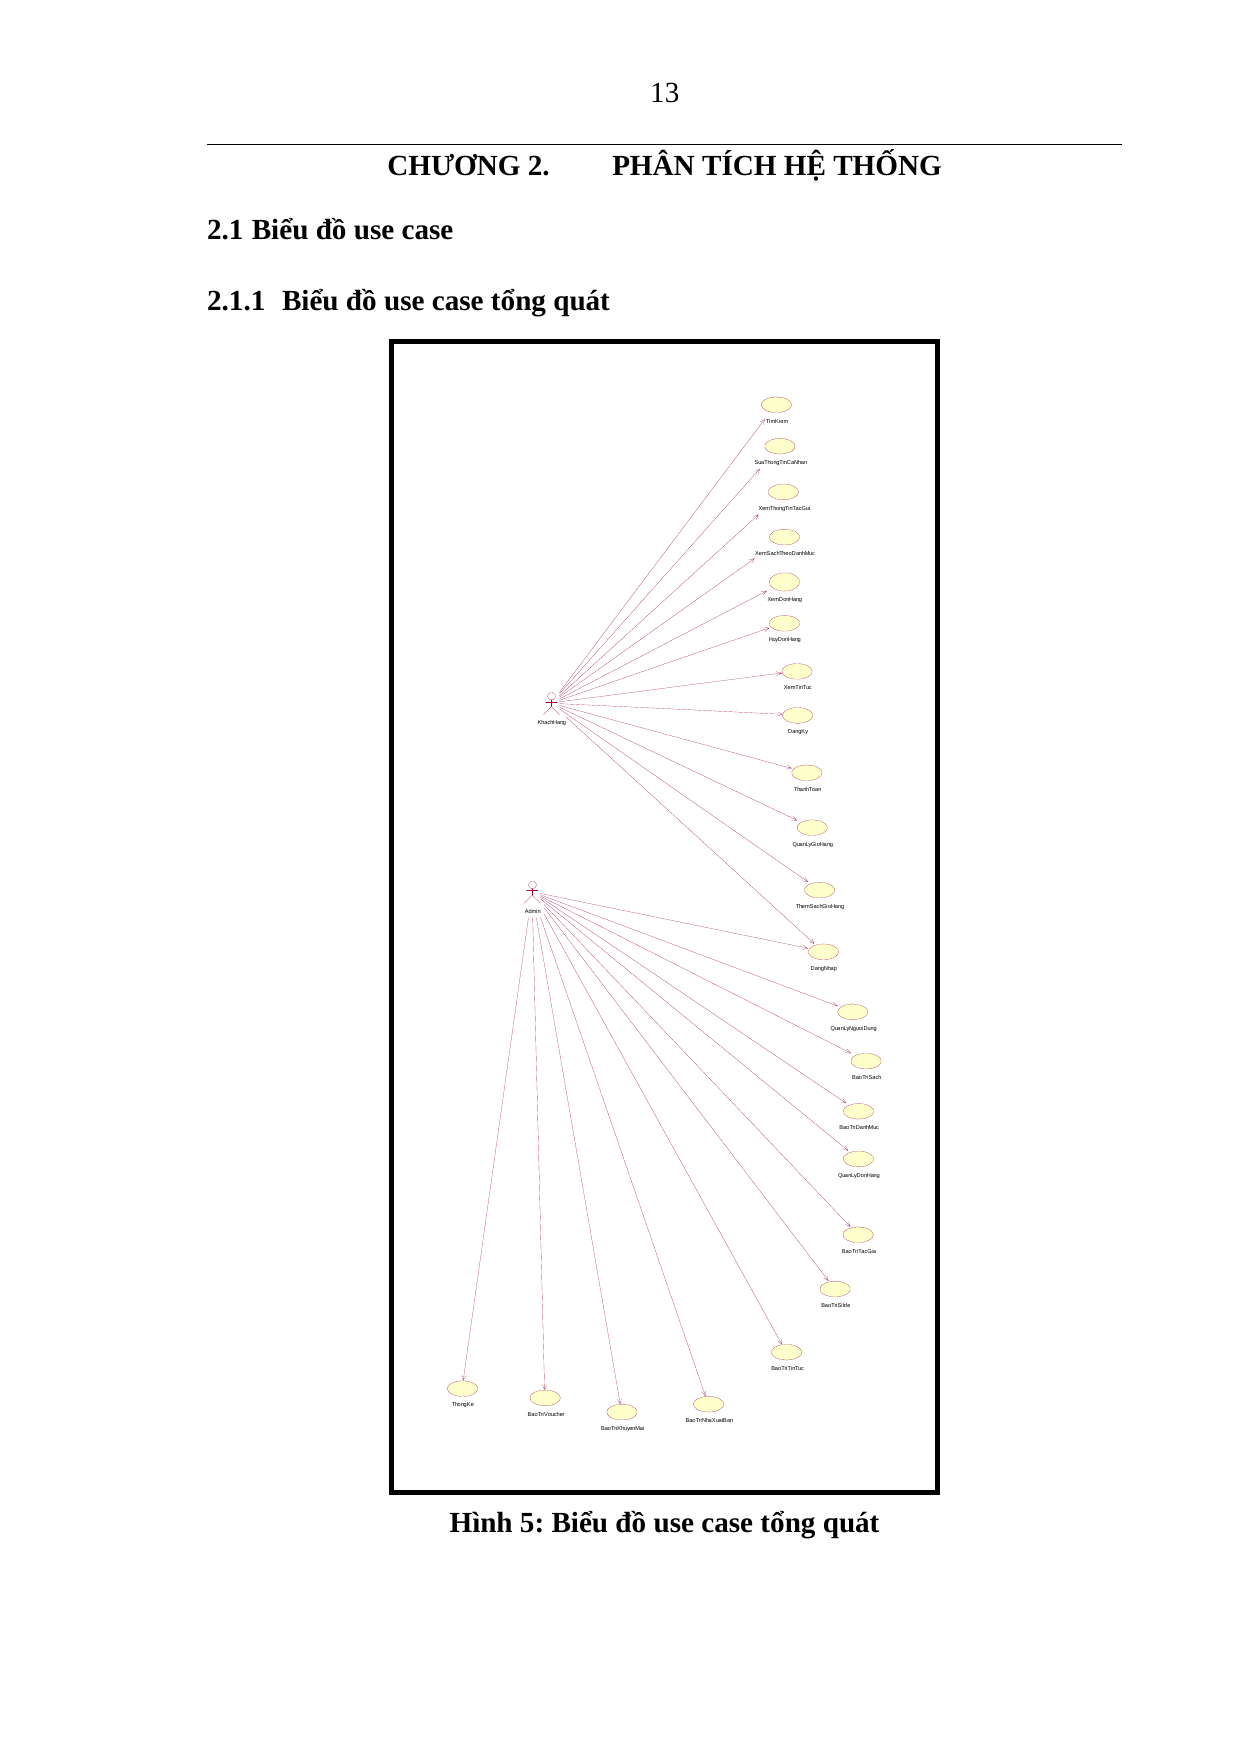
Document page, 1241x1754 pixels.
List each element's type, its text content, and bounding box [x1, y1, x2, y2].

subtitle Biểu đồ use case tổng quát [207, 283, 1122, 317]
subtitle Biểu đồ use case [207, 212, 1122, 246]
subtitle Phân tích hệ thống [207, 148, 1122, 181]
text Hình 5: Biểu đồ use case tổng quát [207, 1505, 1122, 1538]
